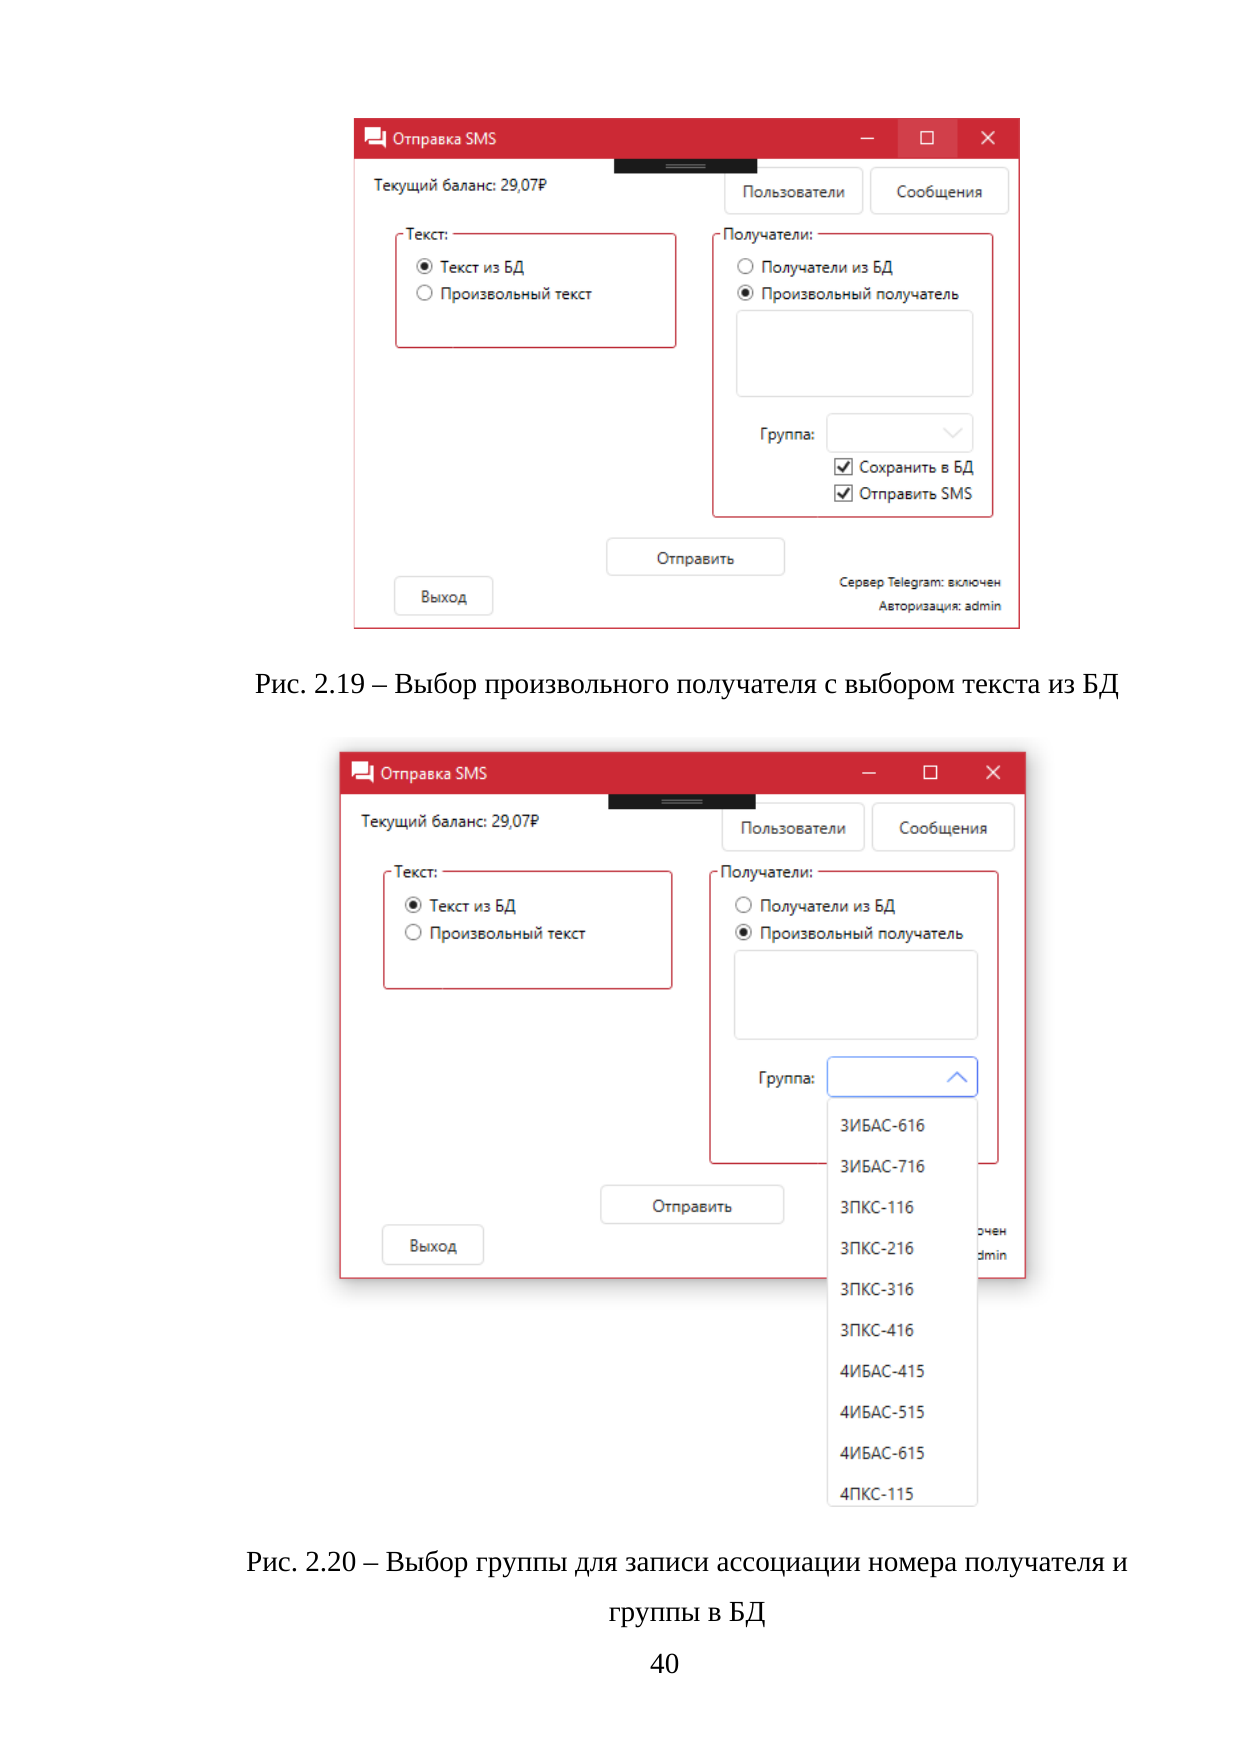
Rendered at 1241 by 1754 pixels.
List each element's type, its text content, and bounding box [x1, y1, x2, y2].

picture [296, 737, 1078, 1507]
text Рис. 2.19 – Выбор произвольного получателя с выбором текста из БД [222, 666, 1152, 700]
picture [353, 118, 1020, 629]
text Рис. 2.20 – Выбор группы для записи ассоциации номера получателя и группы в БД [222, 1544, 1152, 1628]
